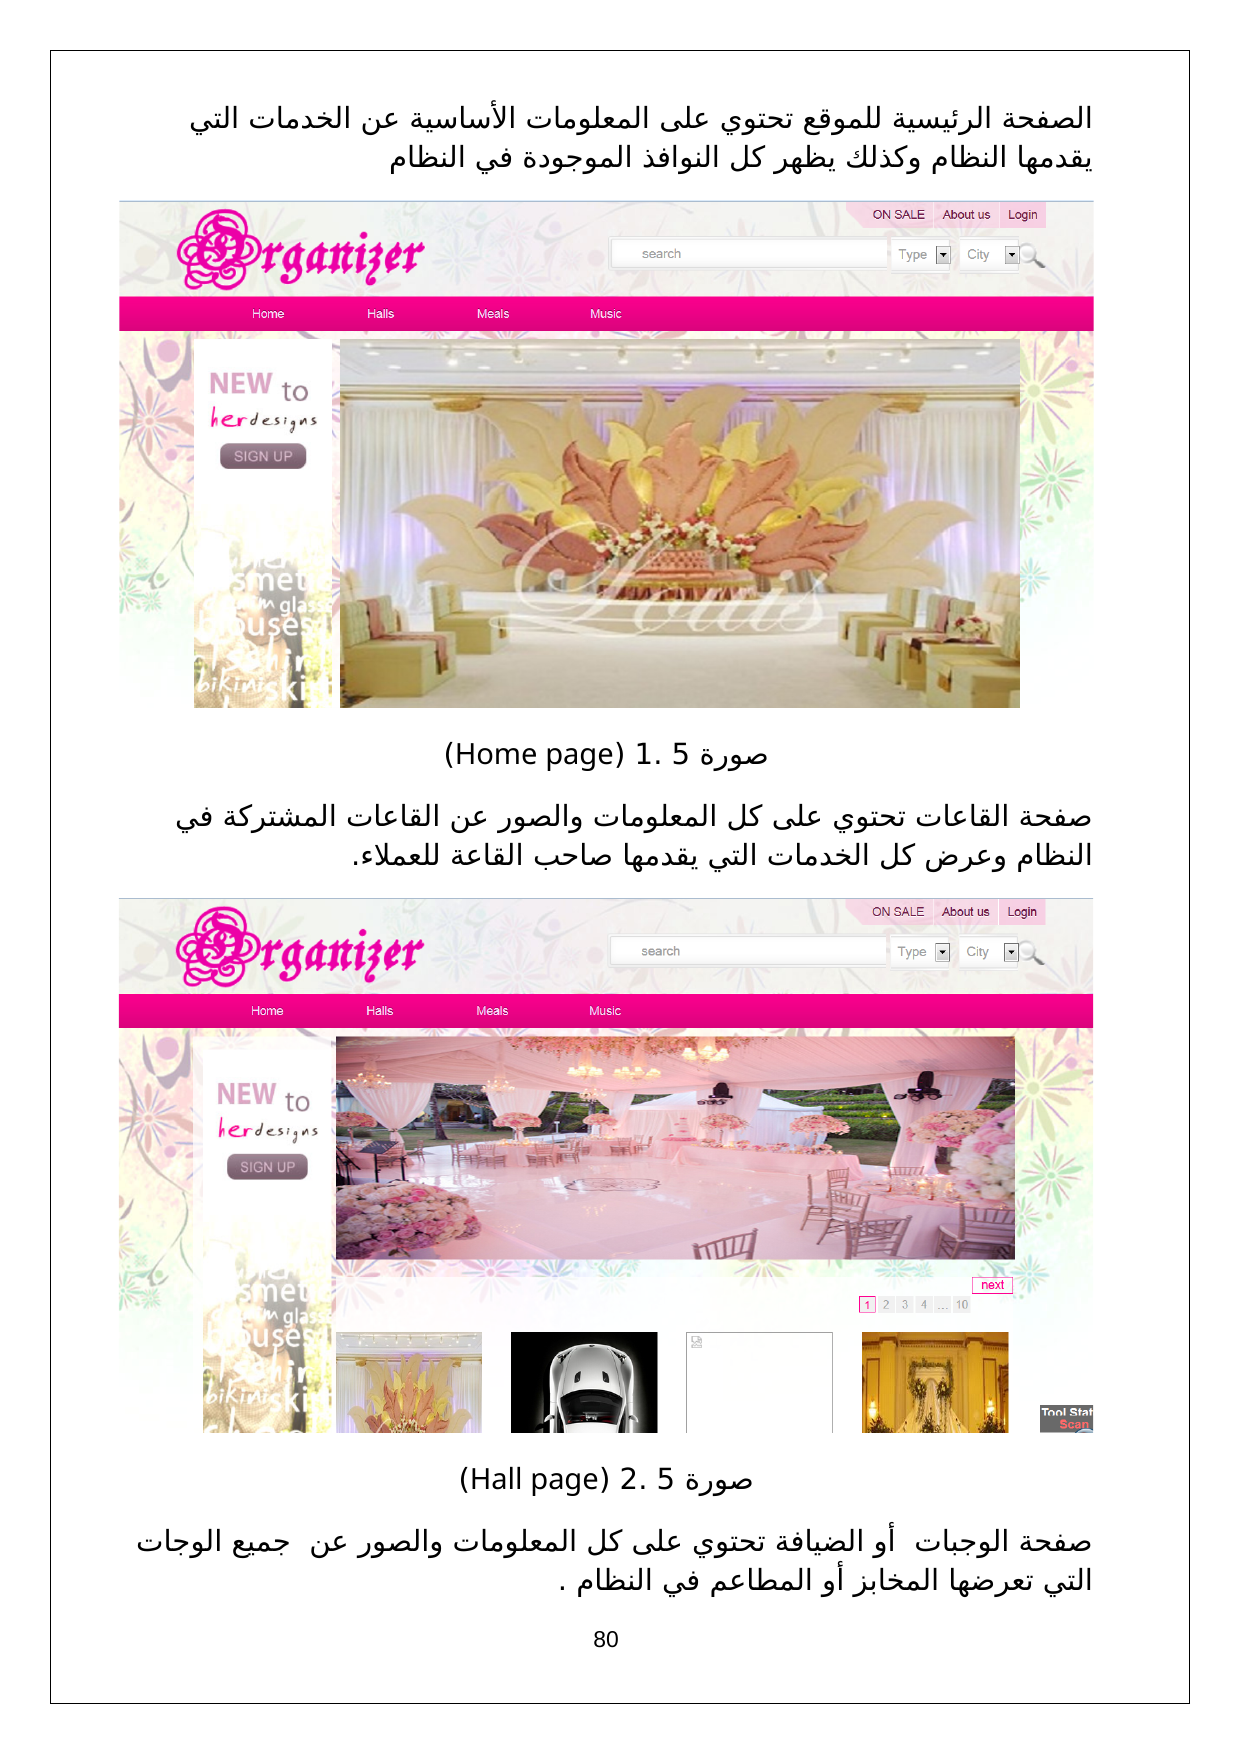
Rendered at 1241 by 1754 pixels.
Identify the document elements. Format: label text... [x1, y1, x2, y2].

picture [118, 898, 1094, 1433]
text الصفحة الرئيسية للموقع تحتوي على المعلومات الأساسية عن الخدمات التي يقدمها النظام وكذلك يظهر كل النوافذ الموجودة في النظام [118, 101, 1094, 174]
text صورة 5 .2 (Hall page) [118, 1458, 1094, 1498]
picture [119, 200, 1094, 708]
text صورة 5 .1 (Home page) [118, 733, 1094, 773]
text صفحة القاعات تحتوي على كل المعلومات والصور عن القاعات المشتركة في النظام وعرض كل الخدمات التي يقدمها صاحب القاعة للعملاء. [118, 799, 1094, 872]
text صفحة الوجبات أو الضيافة تحتوي على كل المعلومات والصور عن جميع الوجات التي تعرضها المخابز أو المطاعم في النظام . [118, 1524, 1094, 1597]
